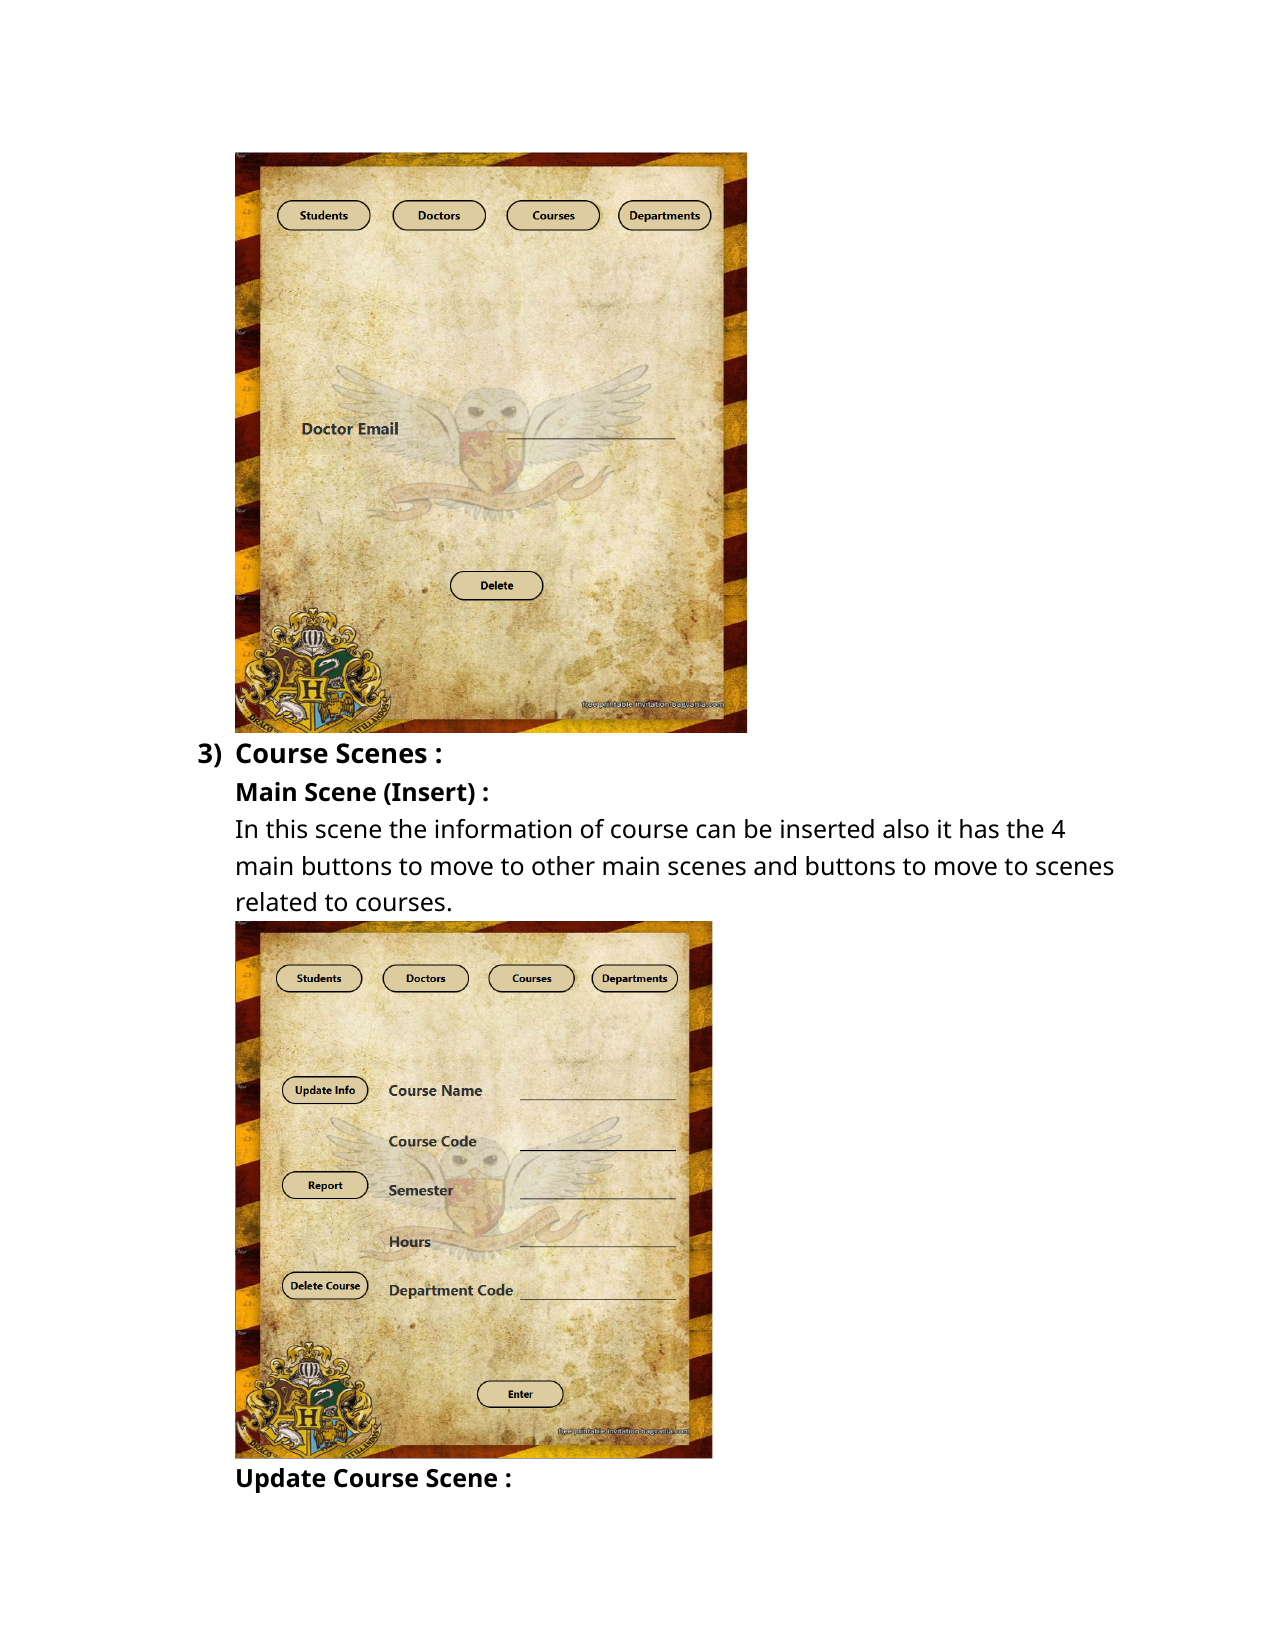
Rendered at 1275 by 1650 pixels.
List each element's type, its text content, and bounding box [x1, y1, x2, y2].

list Course Scenes : [197, 735, 1125, 772]
list Main Scene (Insert) : [235, 775, 1125, 809]
picture [235, 150, 748, 733]
list Update Course Scene : [235, 1461, 1125, 1495]
list In this scene the information of course can be inserted also it has the 4 main buttons to move to other main scenes and buttons to move to scenes related to courses. [235, 812, 1125, 919]
picture [235, 921, 713, 1459]
